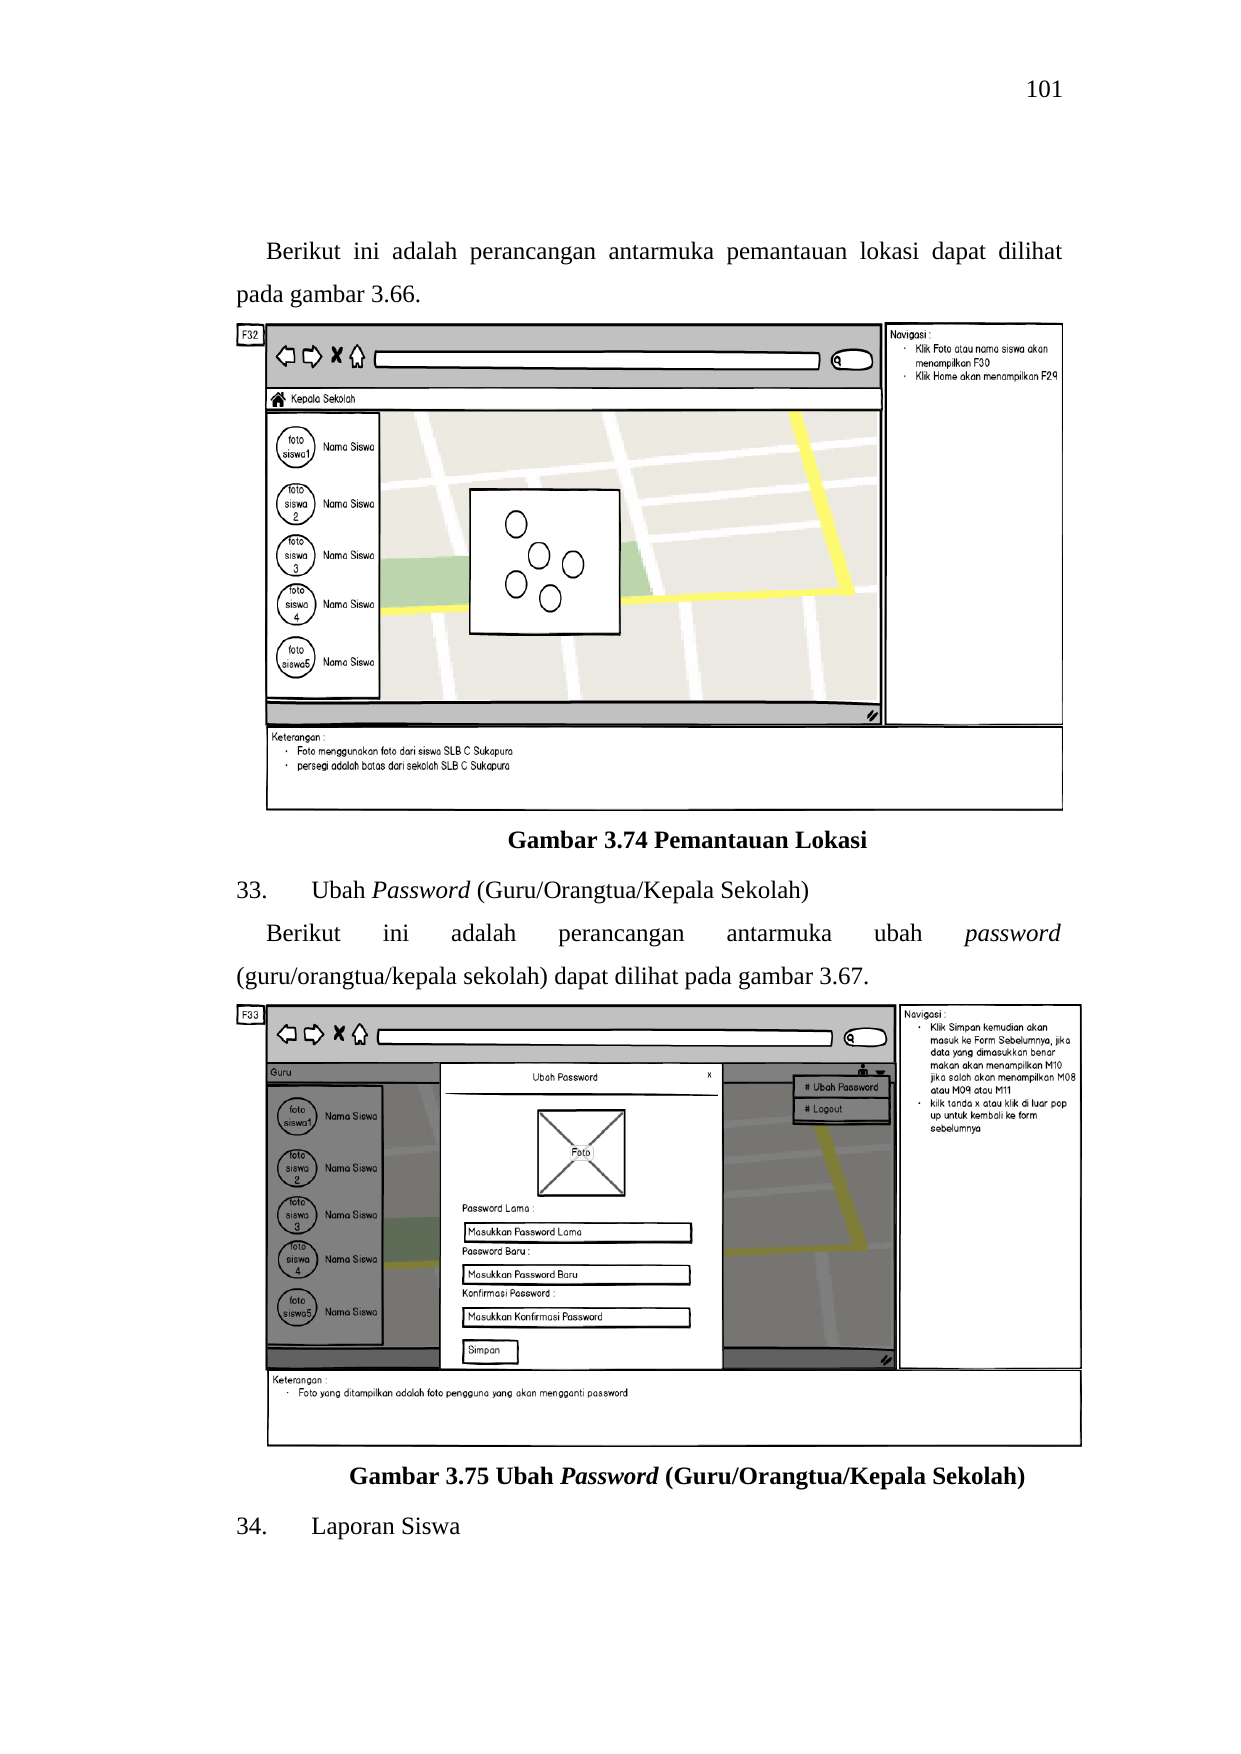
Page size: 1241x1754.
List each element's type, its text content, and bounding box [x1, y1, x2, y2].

text Berikut ini adalah perancangan antarmuka ubah password (guru/orangtua/kepala sekolah) dapat dilihat pada gambar 3.67. [236, 918, 1063, 990]
picture [236, 322, 1063, 811]
text Berikut ini adalah perancangan antarmuka pemantauan lokasi dapat dilihat pada gambar 3.66. [236, 236, 1063, 308]
picture [236, 1004, 1082, 1447]
list Laporan Siswa [236, 1511, 1063, 1540]
list Ubah Password (Guru/Orangtua/Kepala Sekolah) [236, 875, 1063, 903]
